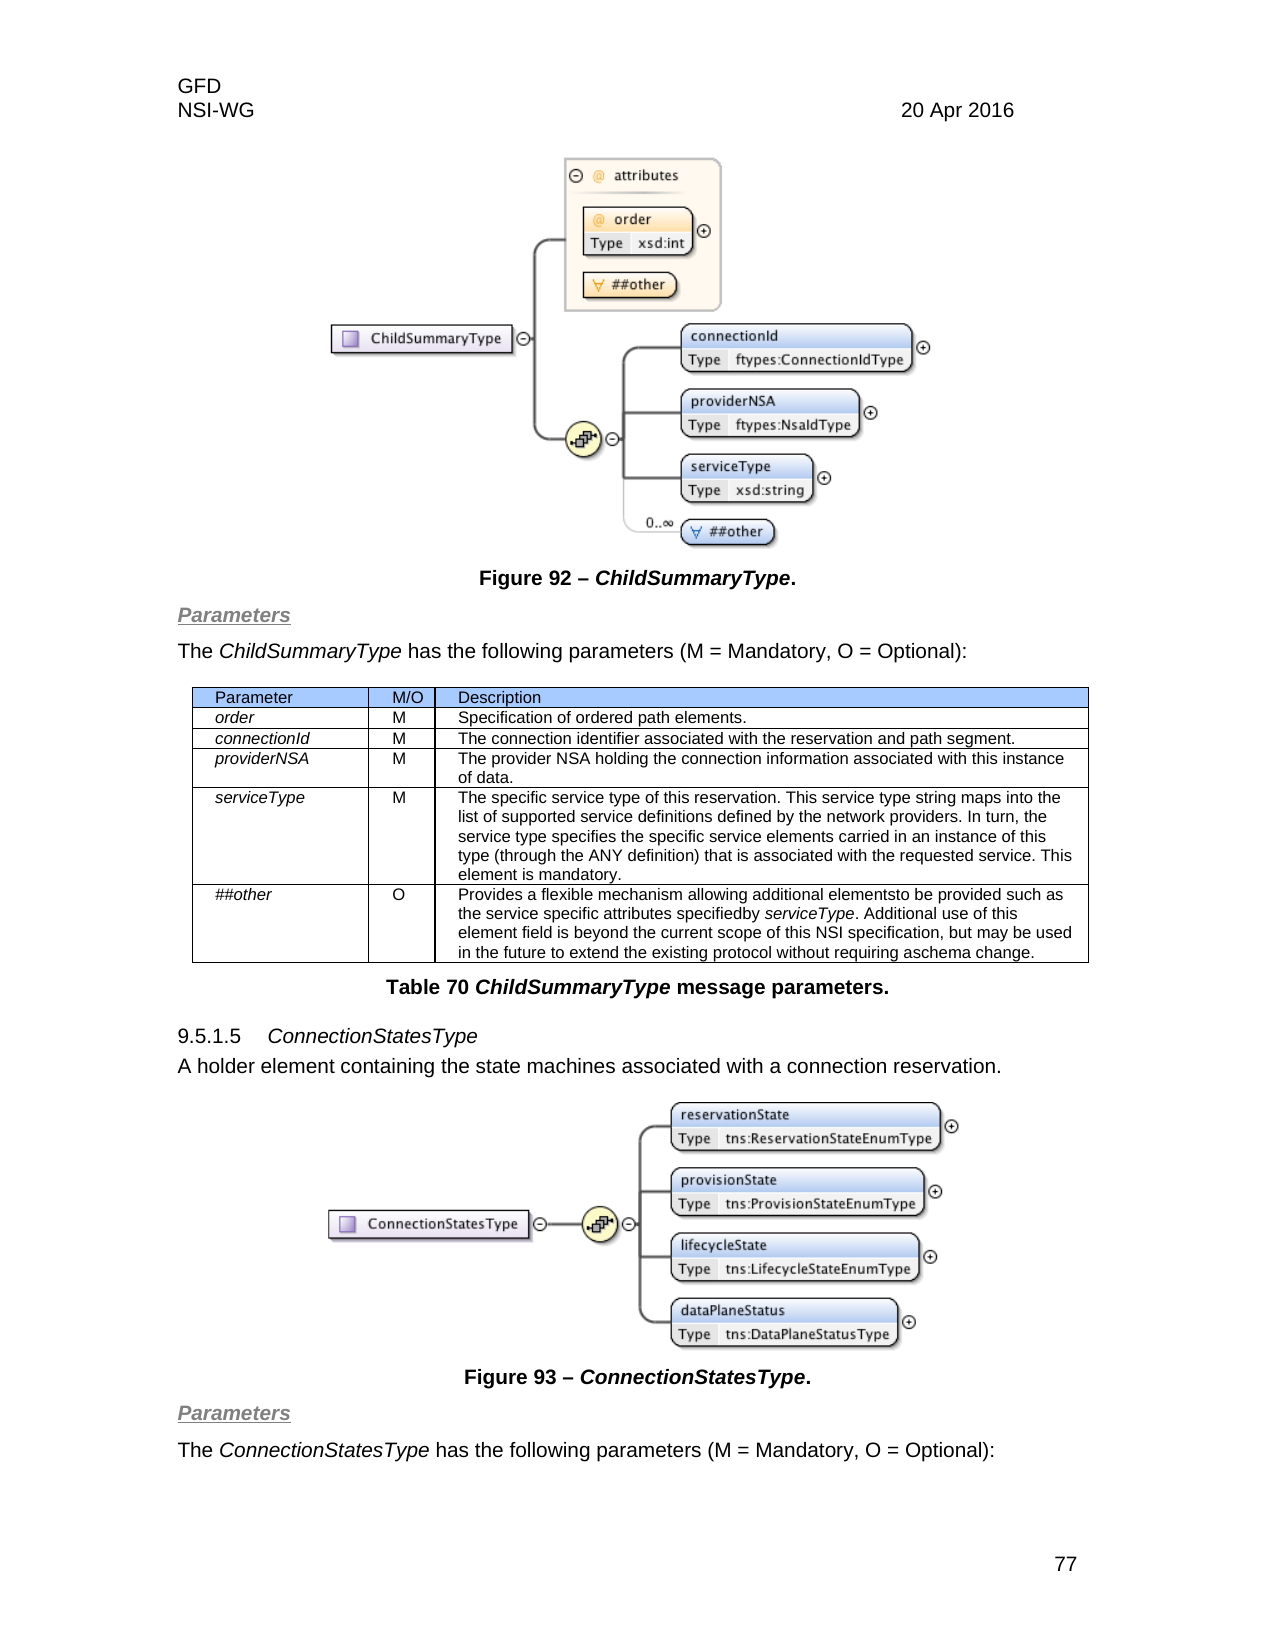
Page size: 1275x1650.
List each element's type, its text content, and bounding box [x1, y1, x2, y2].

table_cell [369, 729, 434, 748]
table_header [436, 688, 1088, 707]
picture [326, 150, 949, 554]
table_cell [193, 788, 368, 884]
text The ConnectionStatesType has the following parameters (M = Mandatory, O = Optional): [177, 1438, 1098, 1462]
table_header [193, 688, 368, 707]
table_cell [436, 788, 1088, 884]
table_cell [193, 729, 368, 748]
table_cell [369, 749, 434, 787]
text Figure 93 – ConnectionStatesType. [177, 1365, 1098, 1389]
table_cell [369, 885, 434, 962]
text Parameters [177, 603, 1098, 627]
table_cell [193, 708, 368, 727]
picture [328, 1102, 961, 1353]
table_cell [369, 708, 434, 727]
text Table 70 ChildSummaryType message parameters. [177, 975, 1098, 999]
text A holder element containing the state machines associated with a connection reservation. [177, 1054, 1098, 1078]
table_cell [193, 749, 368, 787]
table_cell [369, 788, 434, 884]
text Figure 92 – ChildSummaryType. [177, 566, 1098, 590]
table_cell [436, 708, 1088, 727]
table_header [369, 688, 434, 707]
subtitle ConnectionStatesType [177, 1024, 1098, 1048]
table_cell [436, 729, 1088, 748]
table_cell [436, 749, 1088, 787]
text The ChildSummaryType has the following parameters (M = Mandatory, O = Optional): [177, 639, 1098, 663]
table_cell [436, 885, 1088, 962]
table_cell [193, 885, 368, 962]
text Parameters [177, 1401, 1098, 1425]
